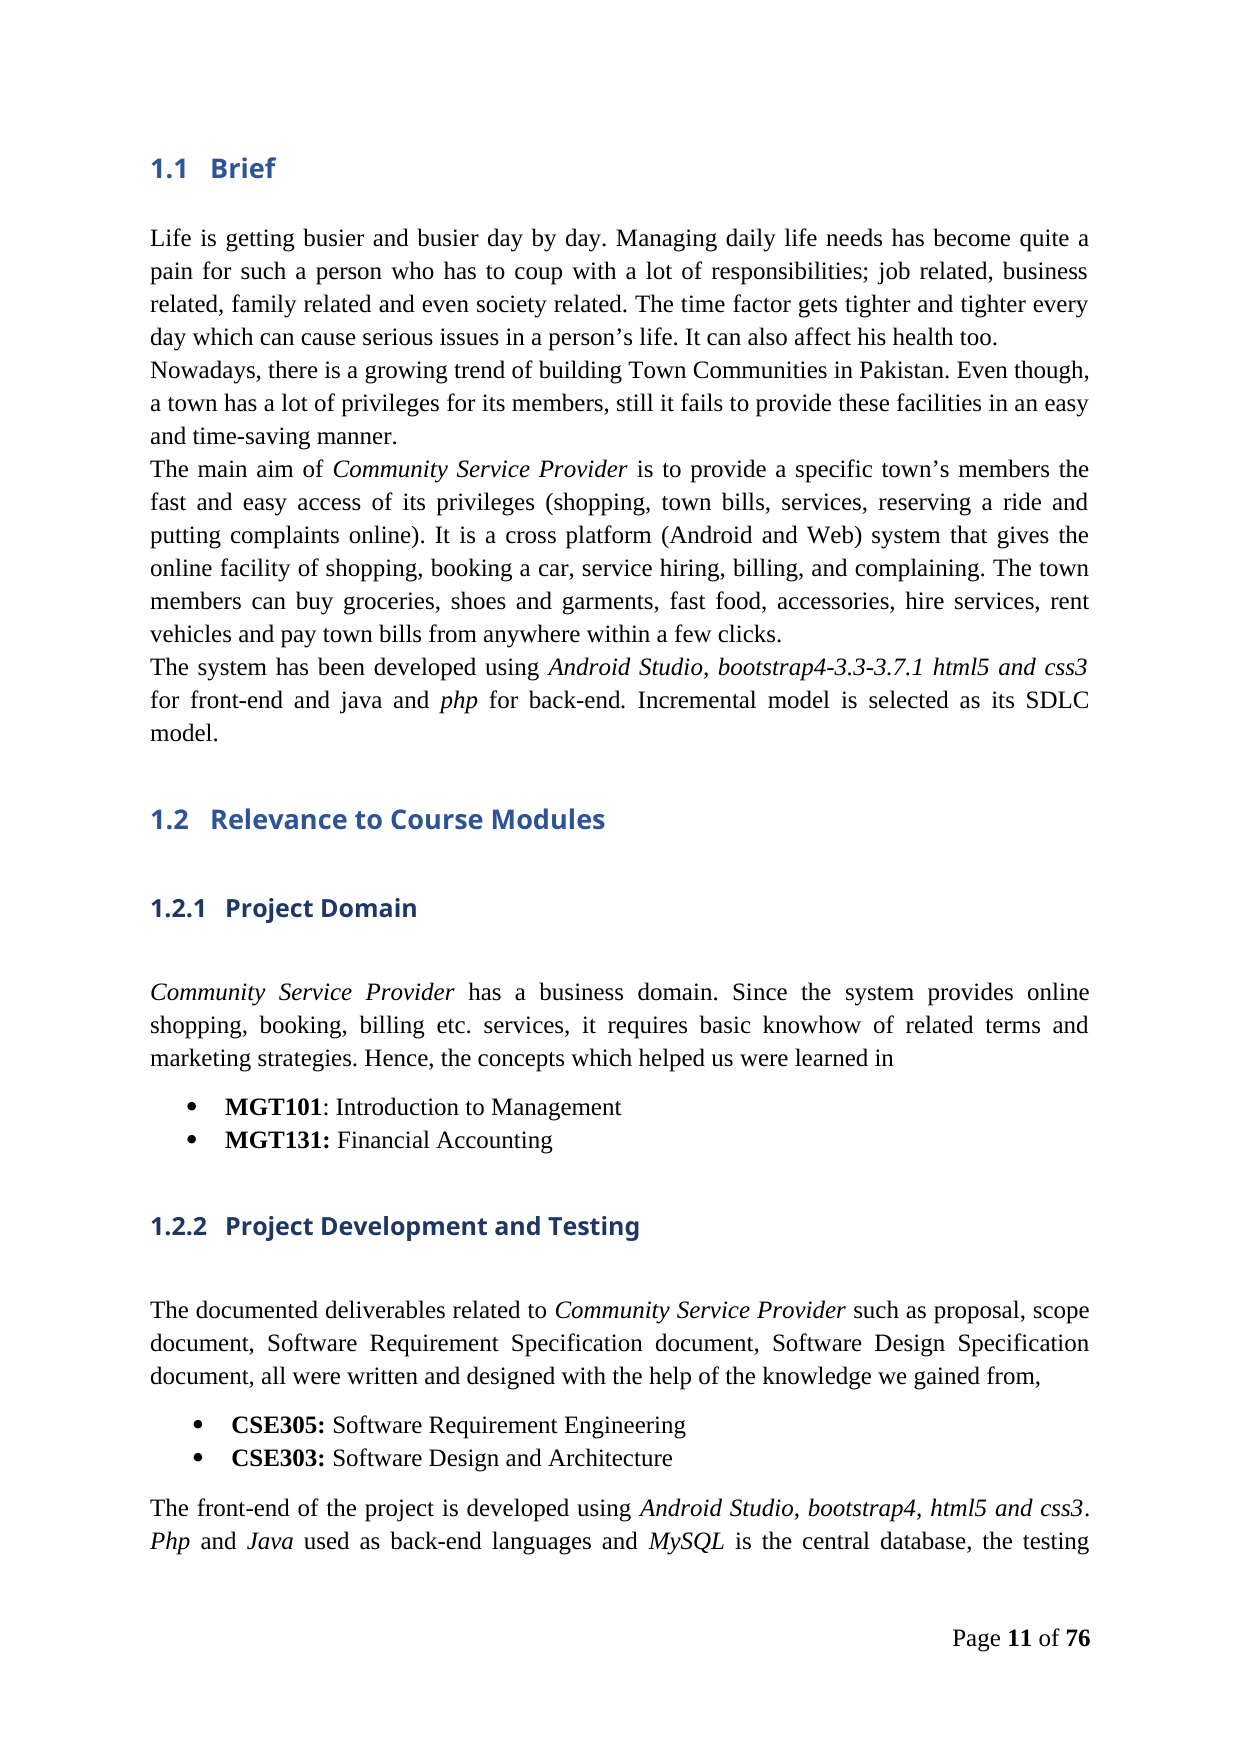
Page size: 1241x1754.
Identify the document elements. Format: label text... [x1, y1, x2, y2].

list Life is getting busier and busier day by day. Managing daily life needs has become quite a pain for such a person who has to coup with a lot of responsibilities; job related, business related, family related and even society related. The time factor gets tighter and tighter every day which can cause serious issues in a person’s life. It can also affect his health too. [150, 223, 1090, 351]
list The system has been developed using Android Studio, bootstrap4-3.3-3.7.1 html5 and css3 for front-end and java and php for back-end. Incremental model is selected as its SDLC model. [150, 652, 1090, 747]
subtitle Project Development and Testing [150, 1208, 1090, 1242]
text The documented deliverables related to Community Service Provider such as proposal, scope document, Software Requirement Specification document, Software Design Specification document, all were written and designed with the help of the knowledge we gained from, [150, 1295, 1090, 1389]
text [150, 1493, 1090, 1555]
list MGT101: Introduction to Management [187, 1092, 1090, 1121]
list CSE303: Software Design and Architecture [194, 1443, 1090, 1472]
subtitle Relevance to Course Modules [150, 801, 1090, 838]
list CSE305: Software Requirement Engineering [194, 1410, 1090, 1439]
list MGT131: Financial Accounting [187, 1126, 1090, 1154]
list Nowadays, there is a growing trend of building Town Communities in Pakistan. Even though, a town has a lot of privileges for its members, still it fails to provide these facilities in an easy and time-saving manner. [150, 355, 1090, 450]
text Community Service Provider has a business domain. Since the system provides online shopping, booking, billing etc. services, it requires basic knowhow of related terms and marketing strategies. Hence, the concepts which helped us were learned in [150, 977, 1090, 1072]
subtitle Project Domain [150, 890, 1090, 924]
subtitle Brief [150, 150, 1090, 187]
list The main aim of Community Service Provider is to provide a specific town’s members the fast and easy access of its privileges (shopping, town bills, services, reserving a ride and putting complaints online). It is a cross platform (Android and Web) system that gives the online facility of shopping, booking a car, service hiring, billing, and complaining. The town members can buy groceries, shoes and garments, fast food, accessories, hire services, rent vehicles and pay town bills from anywhere within a few clicks. [150, 454, 1090, 648]
